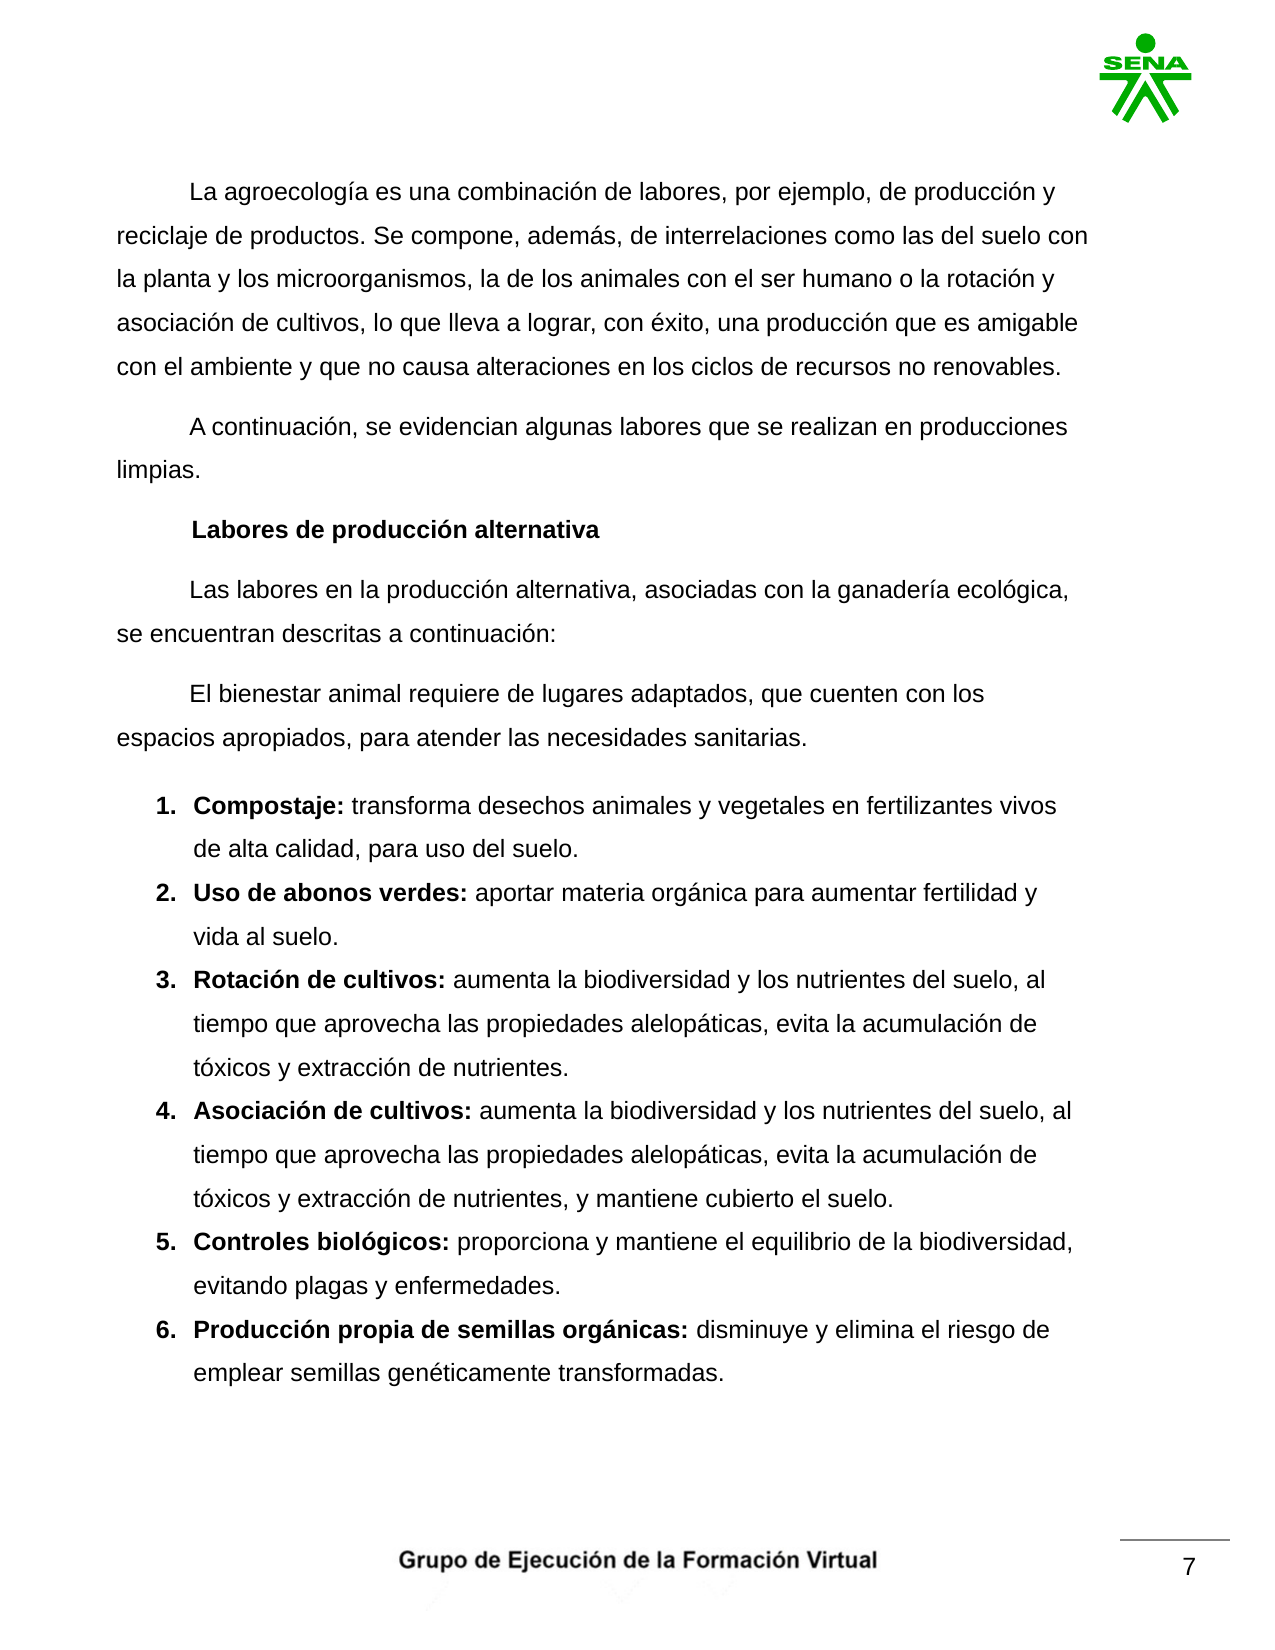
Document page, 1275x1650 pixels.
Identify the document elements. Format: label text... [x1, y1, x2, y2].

text La agroecología es una combinación de labores, por ejemplo, de producción y reciclaje de productos. Se compone, además, de interrelaciones como las del suelo con la planta y los microorganismos, la de los animales con el ser humano o la rotación y asociación de cultivos, lo que lleva a lograr, con éxito, una producción que es amigable con el ambiente y que no causa alteraciones en los ciclos de recursos no renovables. [116, 177, 1090, 381]
list Compostaje: transforma desechos animales y vegetales en fertilizantes vivos de alta calidad, para uso del suelo. [156, 791, 1090, 863]
list Producción propia de semillas orgánicas: disminuye y elimina el riesgo de emplear semillas genéticamente transformadas. [156, 1314, 1090, 1387]
list Controles biológicos: proporciona y mantiene el equilibrio de la biodiversidad, evitando plagas y enfermedades. [156, 1227, 1090, 1300]
text A continuación, se evidencian algunas labores que se realizan en producciones limpias. [116, 412, 1090, 484]
text Las labores en la producción alternativa, asociadas con la ganadería ecológica, se encuentran descritas a continuación: [116, 575, 1090, 648]
list Uso de abonos verdes: aportar materia orgánica para aumentar fertilidad y vida al suelo. [156, 878, 1090, 951]
list Rotación de cultivos: aumenta la biodiversidad y los nutrientes del suelo, al tiempo que aprovecha las propiedades alelopáticas, evita la acumulación de tóxicos y extracción de nutrientes. [156, 965, 1090, 1081]
text El bienestar animal requiere de lugares adaptados, que cuenten con los espacios apropiados, para atender las necesidades sanitarias. [116, 679, 1090, 751]
text Labores de producción alternativa [191, 515, 1167, 544]
list Asociación de cultivos: aumenta la biodiversidad y los nutrientes del suelo, al tiempo que aprovecha las propiedades alelopáticas, evita la acumulación de tóxicos y extracción de nutrientes, y mantiene cubierto el suelo. [156, 1096, 1090, 1212]
picture [0, 1499, 1275, 1611]
